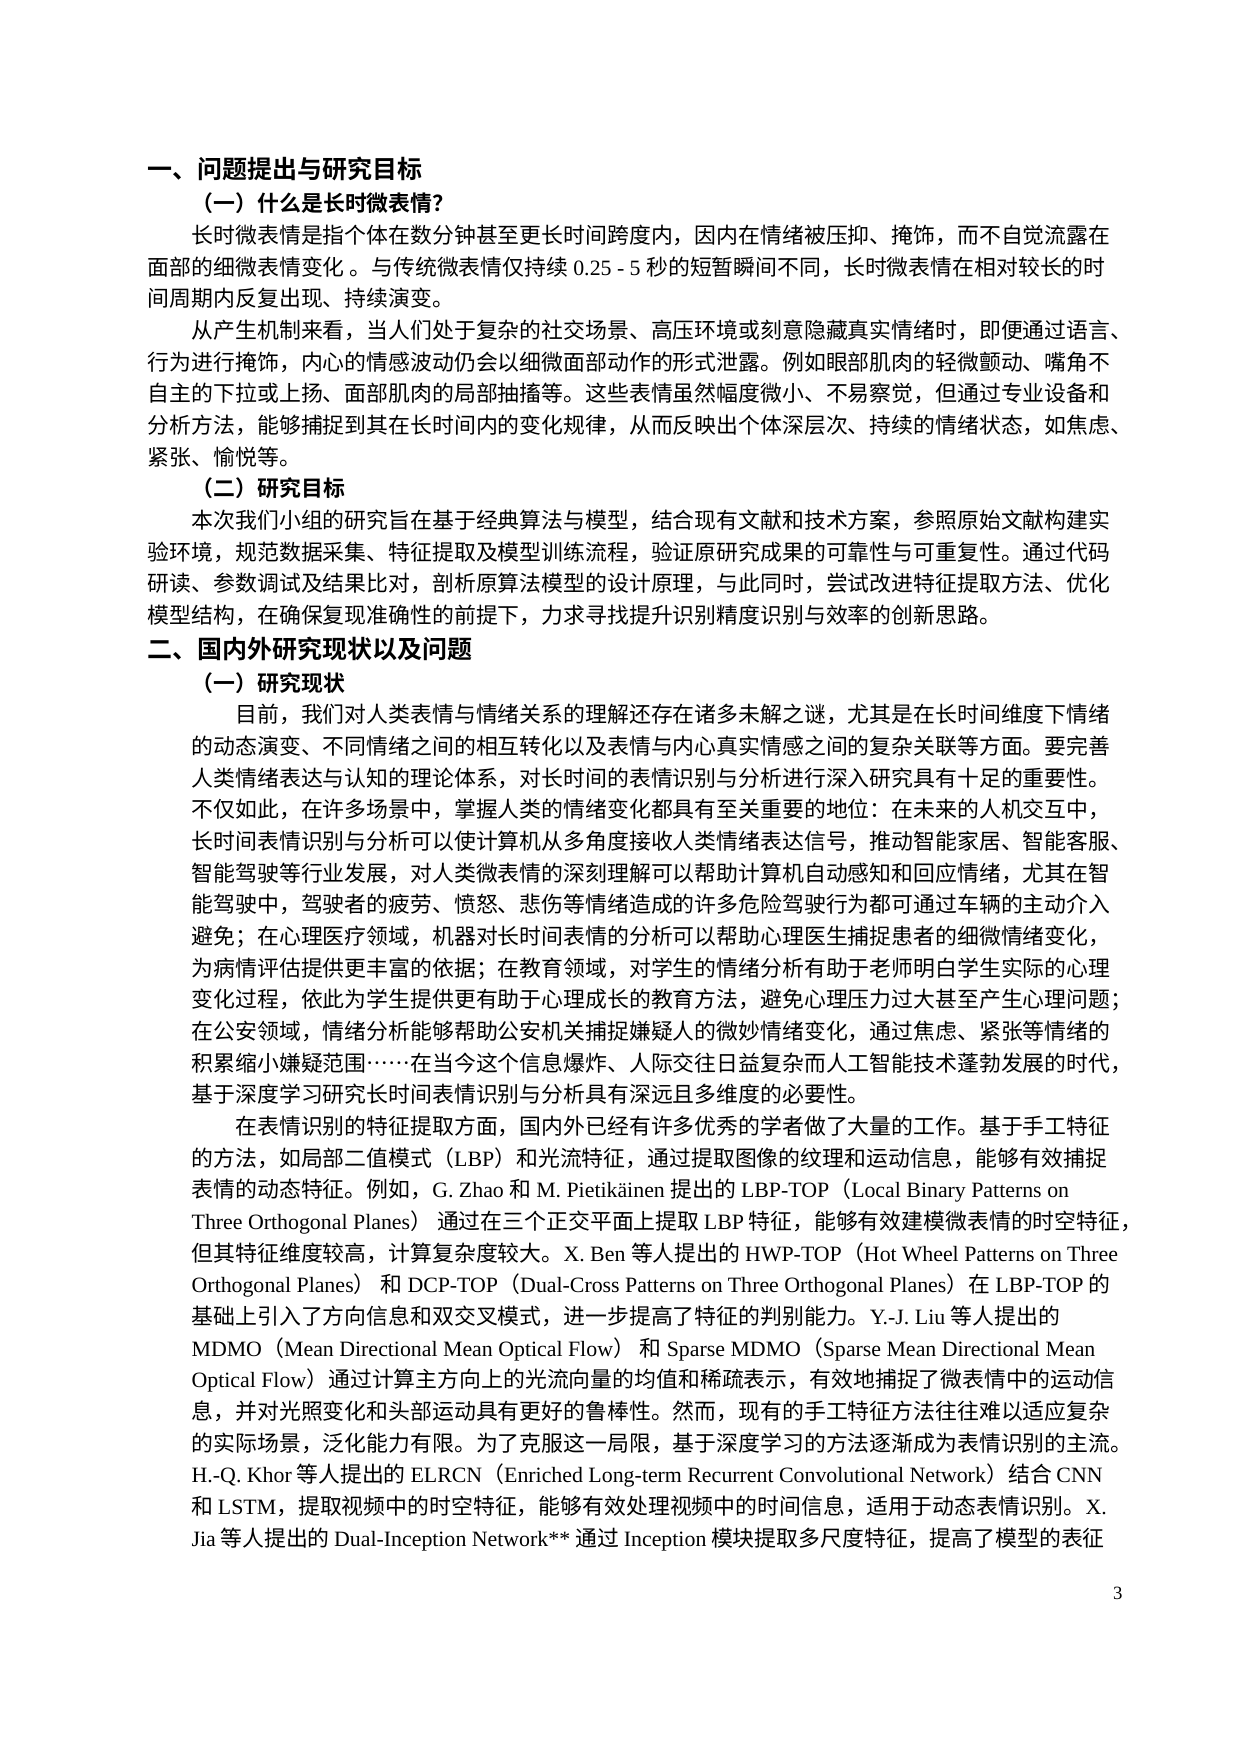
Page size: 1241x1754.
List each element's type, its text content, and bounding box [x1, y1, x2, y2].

text 从产生机制来看，当人们处于复杂的社交场景、高压环境或刻意隐藏真实情绪时，即便通过语言、行为进行掩饰，内心的情感波动仍会以细微面部动作的形式泄露。例如眼部肌肉的轻微颤动、嘴角不自主的下拉或上扬、面部肌肉的局部抽搐等。这些表情虽然幅度微小、不易察觉，但通过专业设备和分析方法，能够捕捉到其在长时间内的变化规律，从而反映出个体深层次、持续的情绪状态，如焦虑、紧张、愉悦等。 [148, 313, 1122, 471]
text 目前，我们对人类表情与情绪关系的理解还存在诸多未解之谜，尤其是在长时间维度下情绪的动态演变、不同情绪之间的相互转化以及表情与内心真实情感之间的复杂关联等方面。要完善人类情绪表达与认知的理论体系，对长时间的表情识别与分析进行深入研究具有十足的重要性。不仅如此，在许多场景中，掌握人类的情绪变化都具有至关重要的地位：在未来的人机交互中，长时间表情识别与分析可以使计算机从多角度接收人类情绪表达信号，推动智能家居、智能客服、智能驾驶等行业发展，对人类微表情的深刻理解可以帮助计算机自动感知和回应情绪，尤其在智能驾驶中，驾驶者的疲劳、愤怒、悲伤等情绪造成的许多危险驾驶行为都可通过车辆的主动介入避免；在心理医疗领域，机器对长时间表情的分析可以帮助心理医生捕捉患者的细微情绪变化，为病情评估提供更丰富的依据；在教育领域，对学生的情绪分析有助于老师明白学生实际的心理变化过程，依此为学生提供更有助于心理成长的教育方法，避免心理压力过大甚至产生心理问题；在公安领域，情绪分析能够帮助公安机关捕捉嫌疑人的微妙情绪变化，通过焦虑、紧张等情绪的积累缩小嫌疑范围……在当今这个信息爆炸、人际交往日益复杂而人工智能技术蓬勃发展的时代，基于深度学习研究长时间表情识别与分析具有深远且多维度的必要性。 [191, 697, 1122, 1109]
text 长时微表情是指个体在数分钟甚至更长时间跨度内，因内在情绪被压抑、掩饰，而不自觉流露在面部的细微表情变化 。与传统微表情仅持续 0.25 - 5 秒的短暂瞬间不同，长时微表情在相对较长的时间周期内反复出现、持续演变。 [148, 218, 1122, 313]
subtitle 二、国内外研究现状以及问题 [148, 629, 1122, 666]
text 本次我们小组的研究旨在基于经典算法与模型，结合现有文献和技术方案，参照原始文献构建实验环境，规范数据采集、特征提取及模型训练流程，验证原研究成果的可靠性与可重复性。通过代码研读、参数调试及结果比对，剖析原算法模型的设计原理，与此同时，尝试改进特征提取方法、优化模型结构，在确保复现准确性的前提下，力求寻找提升识别精度识别与效率的创新思路。 [148, 503, 1122, 629]
subtitle （一）研究现状 [148, 666, 1122, 697]
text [191, 1109, 1122, 1552]
subtitle 一、问题提出与研究目标 [148, 150, 1122, 186]
subtitle （一）什么是长时微表情？ [148, 186, 1122, 218]
subtitle （二）研究目标 [148, 471, 1122, 503]
